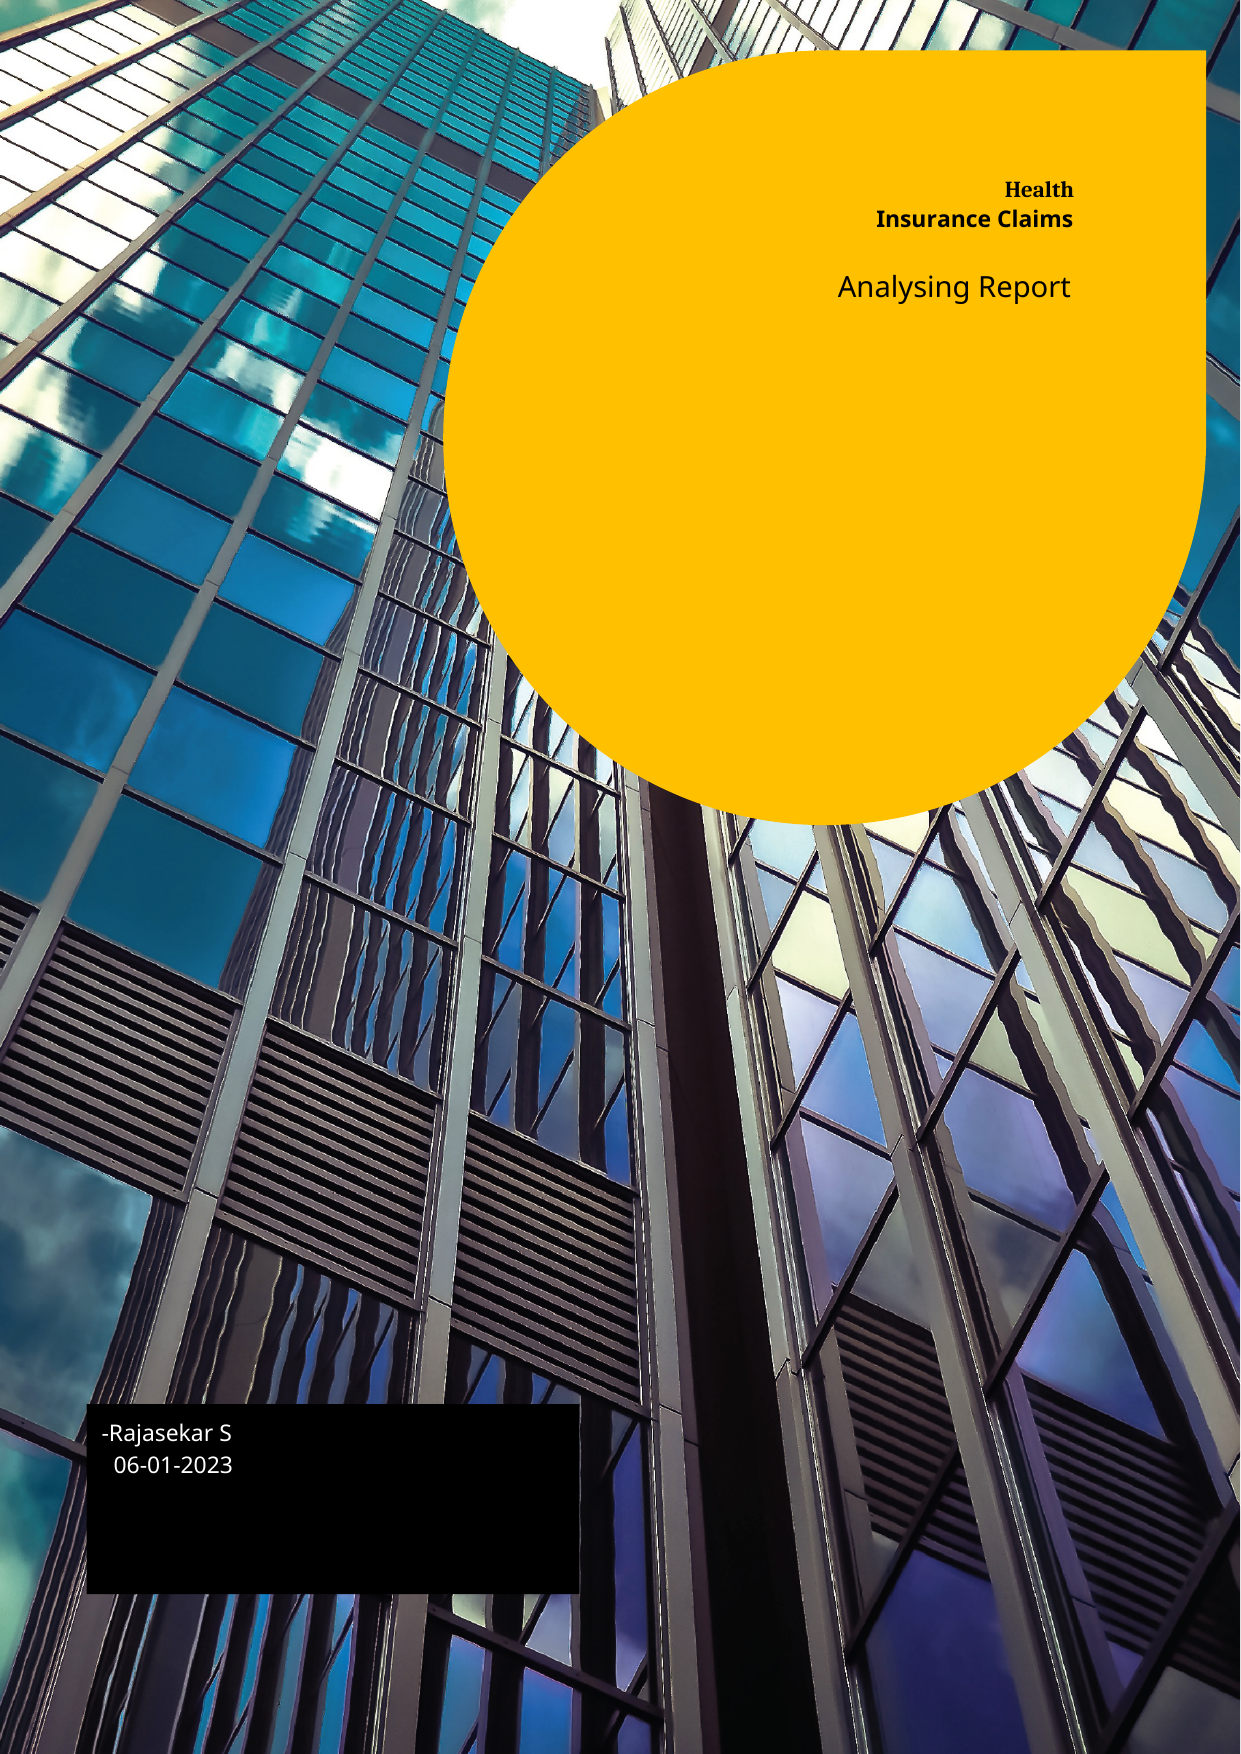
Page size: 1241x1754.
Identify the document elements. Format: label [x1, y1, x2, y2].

table_cell [0, 1613, 1240, 1713]
picture [0, 0, 1241, 1754]
table_header [0, 50, 1240, 1613]
